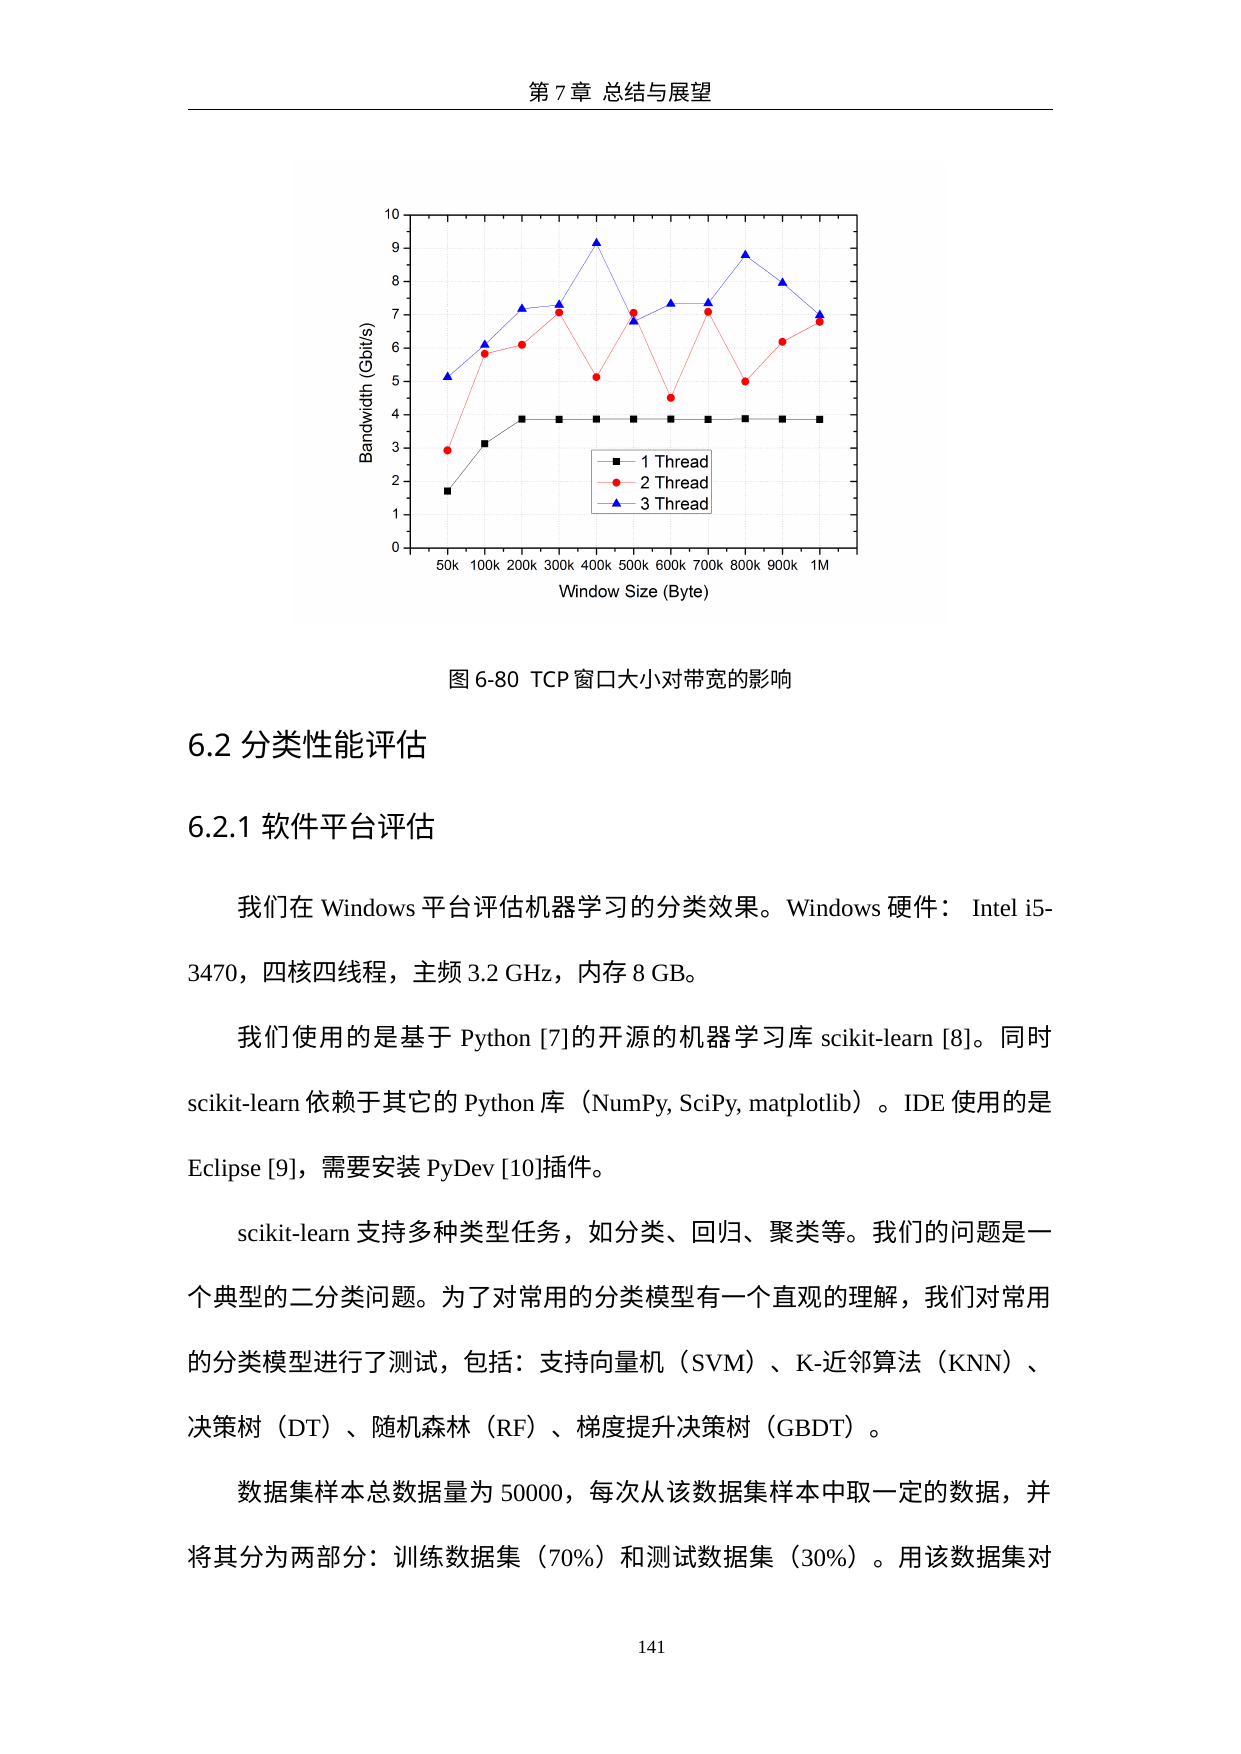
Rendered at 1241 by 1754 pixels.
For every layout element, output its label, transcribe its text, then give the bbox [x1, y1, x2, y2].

text 我们在Windows平台评估机器学习的分类效果。Windows硬件： Intel i5-3470，四核四线程，主频3.2 GHz，内存8 GB。 [187, 873, 1053, 1003]
subtitle 分类性能评估 [187, 711, 1053, 776]
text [187, 1458, 1053, 1588]
text 我们使用的是基于Python [7]的开源的机器学习库scikit-learn [8]。同时scikit-learn依赖于其它的Python库（NumPy, SciPy, matplotlib）。IDE使用的是Eclipse [9]，需要安装PyDev [10]插件。 [187, 1003, 1053, 1198]
picture [293, 162, 948, 625]
subtitle 软件平台评估 [187, 792, 1053, 857]
text scikit-learn支持多种类型任务，如分类、回归、聚类等。我们的问题是一个典型的二分类问题。为了对常用的分类模型有一个直观的理解，我们对常用的分类模型进行了测试，包括：支持向量机（SVM）、K-近邻算法（KNN）、决策树（DT）、随机森林（RF）、梯度提升决策树（GBDT）。 [187, 1198, 1053, 1458]
